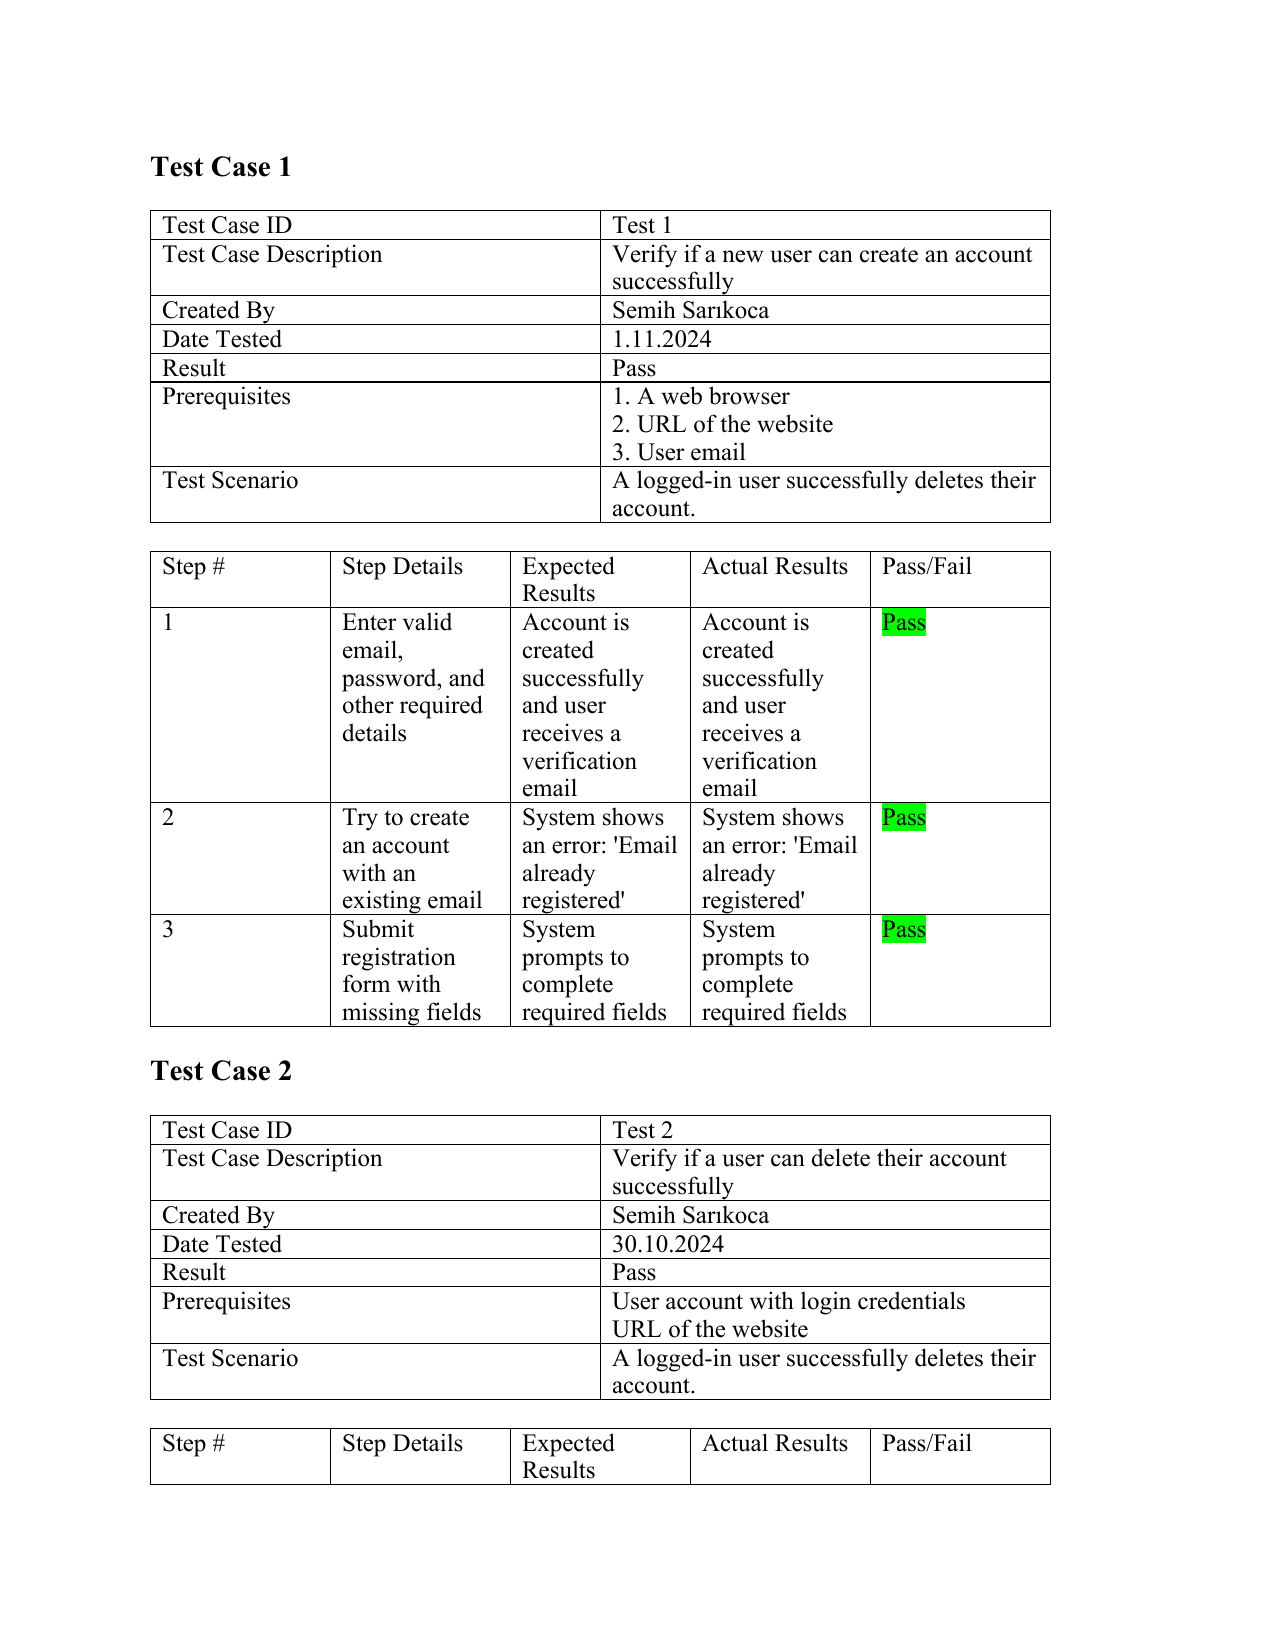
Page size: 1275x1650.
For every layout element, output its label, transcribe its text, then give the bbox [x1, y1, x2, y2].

table_cell Result [151, 1259, 600, 1286]
table_cell System shows an error: 'Email already registered' [511, 803, 690, 914]
table_cell Date Tested [151, 325, 600, 353]
table_header Pass/Fail [871, 1429, 1050, 1484]
table_cell 1.11.2024 [601, 325, 1050, 353]
table_cell 2 [151, 803, 330, 914]
table_cell Created By [151, 1201, 600, 1229]
table_cell 1. A web browser 2. URL of the website 3. User email [601, 383, 1050, 466]
table_header Step Details [331, 1429, 510, 1484]
table_header Test Case ID [151, 1116, 600, 1143]
table_header Expected Results [511, 1429, 690, 1484]
table_cell Date Tested [151, 1230, 600, 1257]
table_cell Semih Sarıkoca [601, 1201, 1050, 1229]
table_header Step # [151, 552, 330, 607]
table_cell Verify if a new user can create an account successfully [601, 240, 1050, 295]
table_cell Created By [151, 296, 600, 324]
table_cell Pass [871, 803, 1050, 914]
table_cell Test Scenario [151, 467, 600, 522]
table_header Test 2 [601, 1116, 1050, 1143]
table_cell System prompts to complete required fields [511, 915, 690, 1026]
text Test Case 2 [150, 1055, 1125, 1087]
table_cell A logged-in user successfully deletes their account. [601, 467, 1050, 522]
table_header Actual Results [691, 552, 870, 607]
table_header Actual Results [691, 1429, 870, 1484]
table_cell Account is created successfully and user receives a verification email [691, 608, 870, 802]
table_cell Enter valid email, password, and other required details [331, 608, 510, 802]
table_cell Semih Sarıkoca [601, 296, 1050, 324]
table_cell Verify if a user can delete their account successfully [601, 1145, 1050, 1200]
table_header Expected Results [511, 552, 690, 607]
table_cell Try to create an account with an existing email [331, 803, 510, 914]
table_cell Pass [601, 1259, 1050, 1286]
table_cell User account with login credentials URL of the website [601, 1287, 1050, 1343]
table_cell Account is created successfully and user receives a verification email [511, 608, 690, 802]
table_cell 3 [151, 915, 330, 1026]
table_cell Pass [871, 915, 1050, 1026]
table_cell Prerequisites [151, 383, 600, 466]
table_cell Pass [601, 354, 1050, 381]
table_header Test 1 [601, 211, 1050, 239]
table_cell 30.10.2024 [601, 1230, 1050, 1257]
table_header Pass/Fail [871, 552, 1050, 607]
table_cell 1 [151, 608, 330, 802]
table_cell Test Case Description [151, 1145, 600, 1200]
table_cell Result [151, 354, 600, 381]
table_cell Prerequisites [151, 1287, 600, 1343]
table_cell Pass [871, 608, 1050, 802]
table_header Step # [151, 1429, 330, 1484]
table_cell System prompts to complete required fields [691, 915, 870, 1026]
text Test Case 1 [150, 150, 1125, 182]
table_header Step Details [331, 552, 510, 607]
table_cell Test Case Description [151, 240, 600, 295]
table_cell Test Scenario [151, 1344, 600, 1399]
table_header Test Case ID [151, 211, 600, 239]
table_cell System shows an error: 'Email already registered' [691, 803, 870, 914]
table_cell Submit registration form with missing fields [331, 915, 510, 1026]
table_cell A logged-in user successfully deletes their account. [601, 1344, 1050, 1399]
